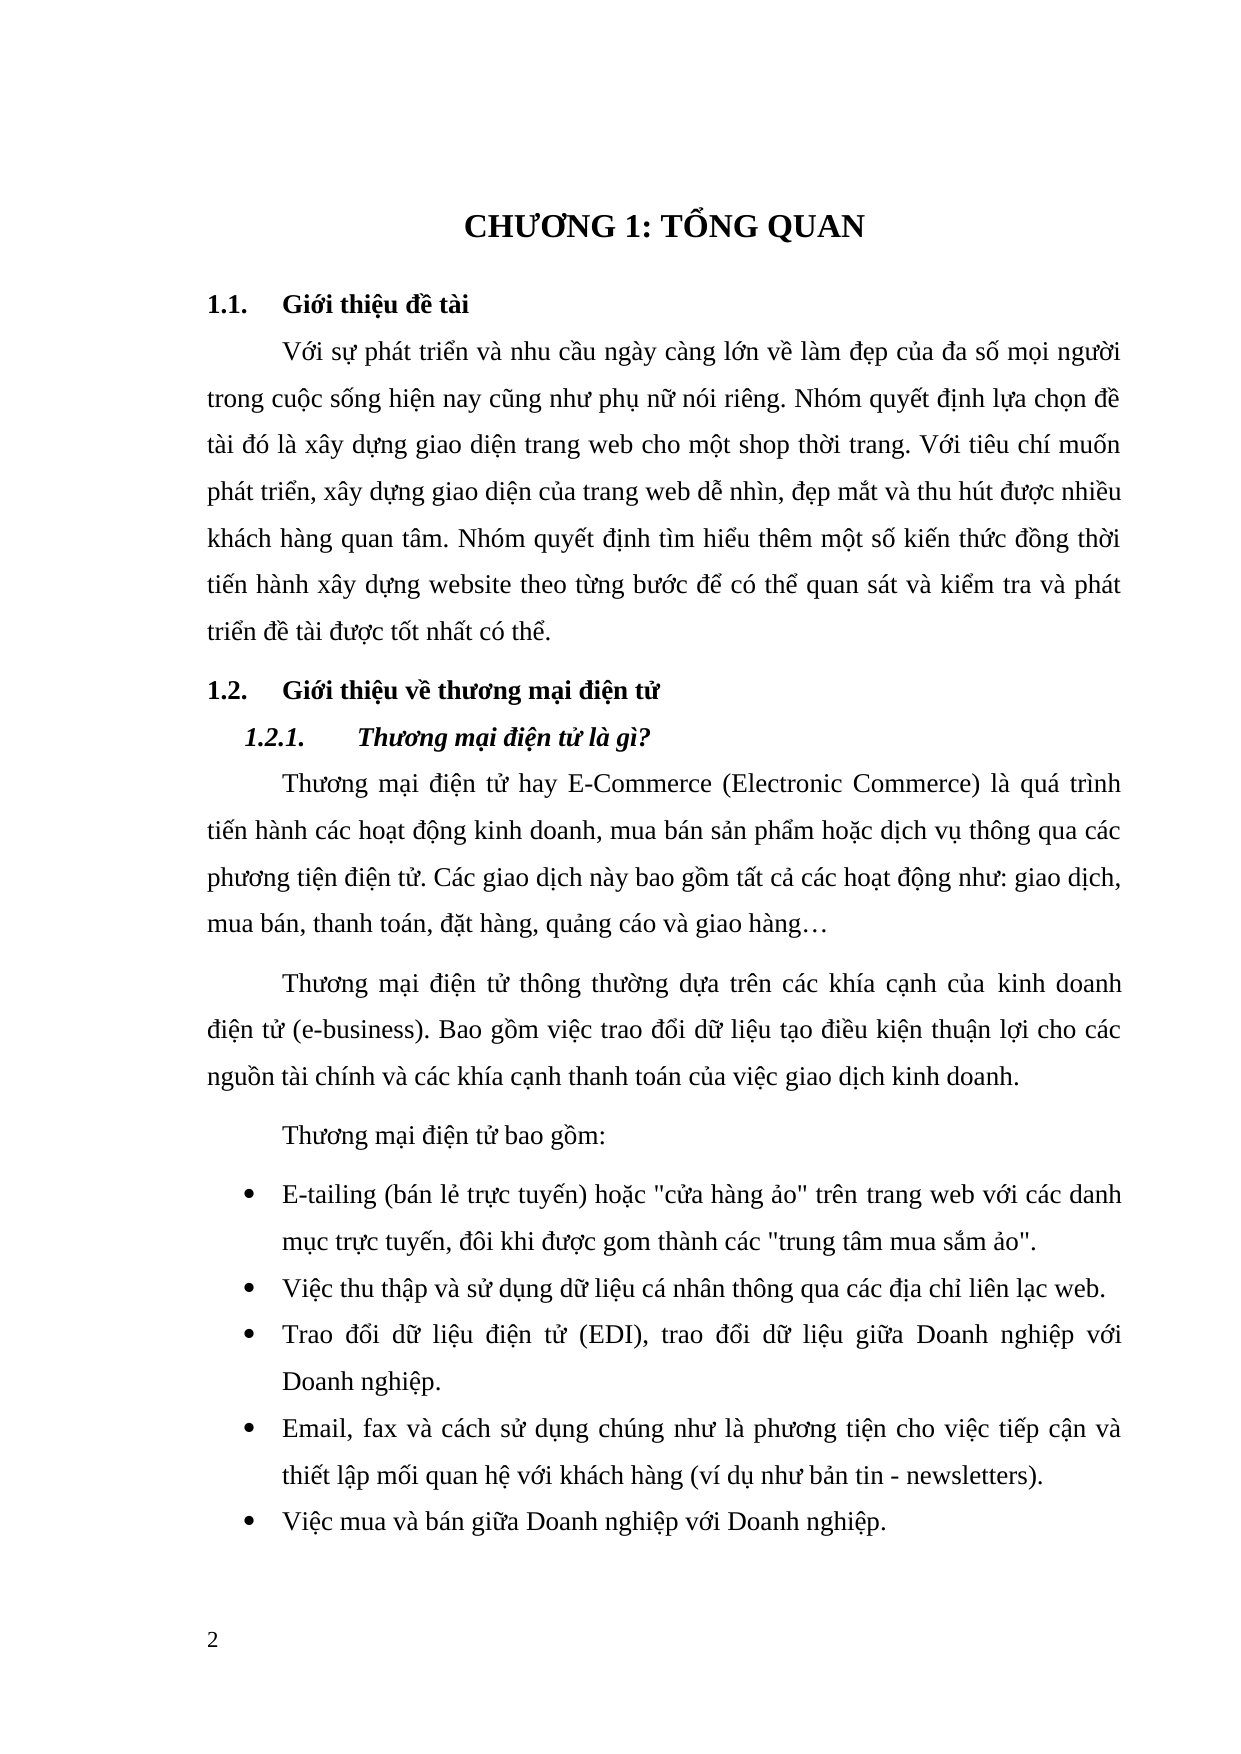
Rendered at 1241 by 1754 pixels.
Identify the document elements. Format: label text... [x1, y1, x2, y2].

list Việc mua và bán giữa Doanh nghiệp với Doanh nghiệp. [244, 1506, 1122, 1537]
text Thương mại điện tử hay E-Commerce (Electronic Commerce) là quá trình tiến hành các hoạt động kinh doanh, mua bán sản phẩm hoặc dịch vụ thông qua các phương tiện điện tử. Các giao dịch này bao gồm tất cả các hoạt động như: giao dịch, mua bán, thanh toán, đặt hàng, quảng cáo và giao hàng… [207, 767, 1122, 939]
subtitle CHƯƠNG 1: TỔNG QUAN [207, 207, 1122, 245]
list Giới thiệu đề tài [207, 288, 1122, 319]
list E-tailing (bán lẻ trực tuyến) hoặc "cửa hàng ảo" trên trang web với các danh mục trực tuyến, đôi khi được gom thành các "trung tâm mua sắm ảo". [244, 1178, 1122, 1256]
text Thương mại điện tử thông thường dựa trên các khía cạnh của kinh doanh điện tử (e-business). Bao gồm việc trao đổi dữ liệu tạo điều kiện thuận lợi cho các nguồn tài chính và các khía cạnh thanh toán của việc giao dịch kinh doanh. [207, 967, 1122, 1091]
list Việc thu thập và sử dụng dữ liệu cá nhân thông qua các địa chỉ liên lạc web. [244, 1272, 1122, 1303]
list Trao đổi dữ liệu điện tử (EDI), trao đổi dữ liệu giữa Doanh nghiệp với Doanh nghiệp. [244, 1319, 1122, 1397]
text Với sự phát triển và nhu cầu ngày càng lớn về làm đẹp của đa số mọi người trong cuộc sống hiện nay cũng như phụ nữ nói riêng. Nhóm quyết định lựa chọn đề tài đó là xây dựng giao diện trang web cho một shop thời trang. Với tiêu chí muốn phát triển, xây dựng giao diện của trang web dễ nhìn, đẹp mắt và thu hút được nhiều khách hàng quan tâm. Nhóm quyết định tìm hiểu thêm một số kiến thức đồng thời tiến hành xây dựng website theo từng bước để có thể quan sát và kiểm tra và phát triển đề tài được tốt nhất có thể. [207, 335, 1122, 646]
text Thương mại điện tử bao gồm: [207, 1119, 1122, 1150]
list Thương mại điện tử là gì? [244, 721, 1122, 752]
list Email, fax và cách sử dụng chúng như là phương tiện cho việc tiếp cận và thiết lập mối quan hệ với khách hàng (ví dụ như bản tin - newsletters). [244, 1412, 1122, 1490]
list Giới thiệu về thương mại điện tử [207, 674, 1122, 705]
